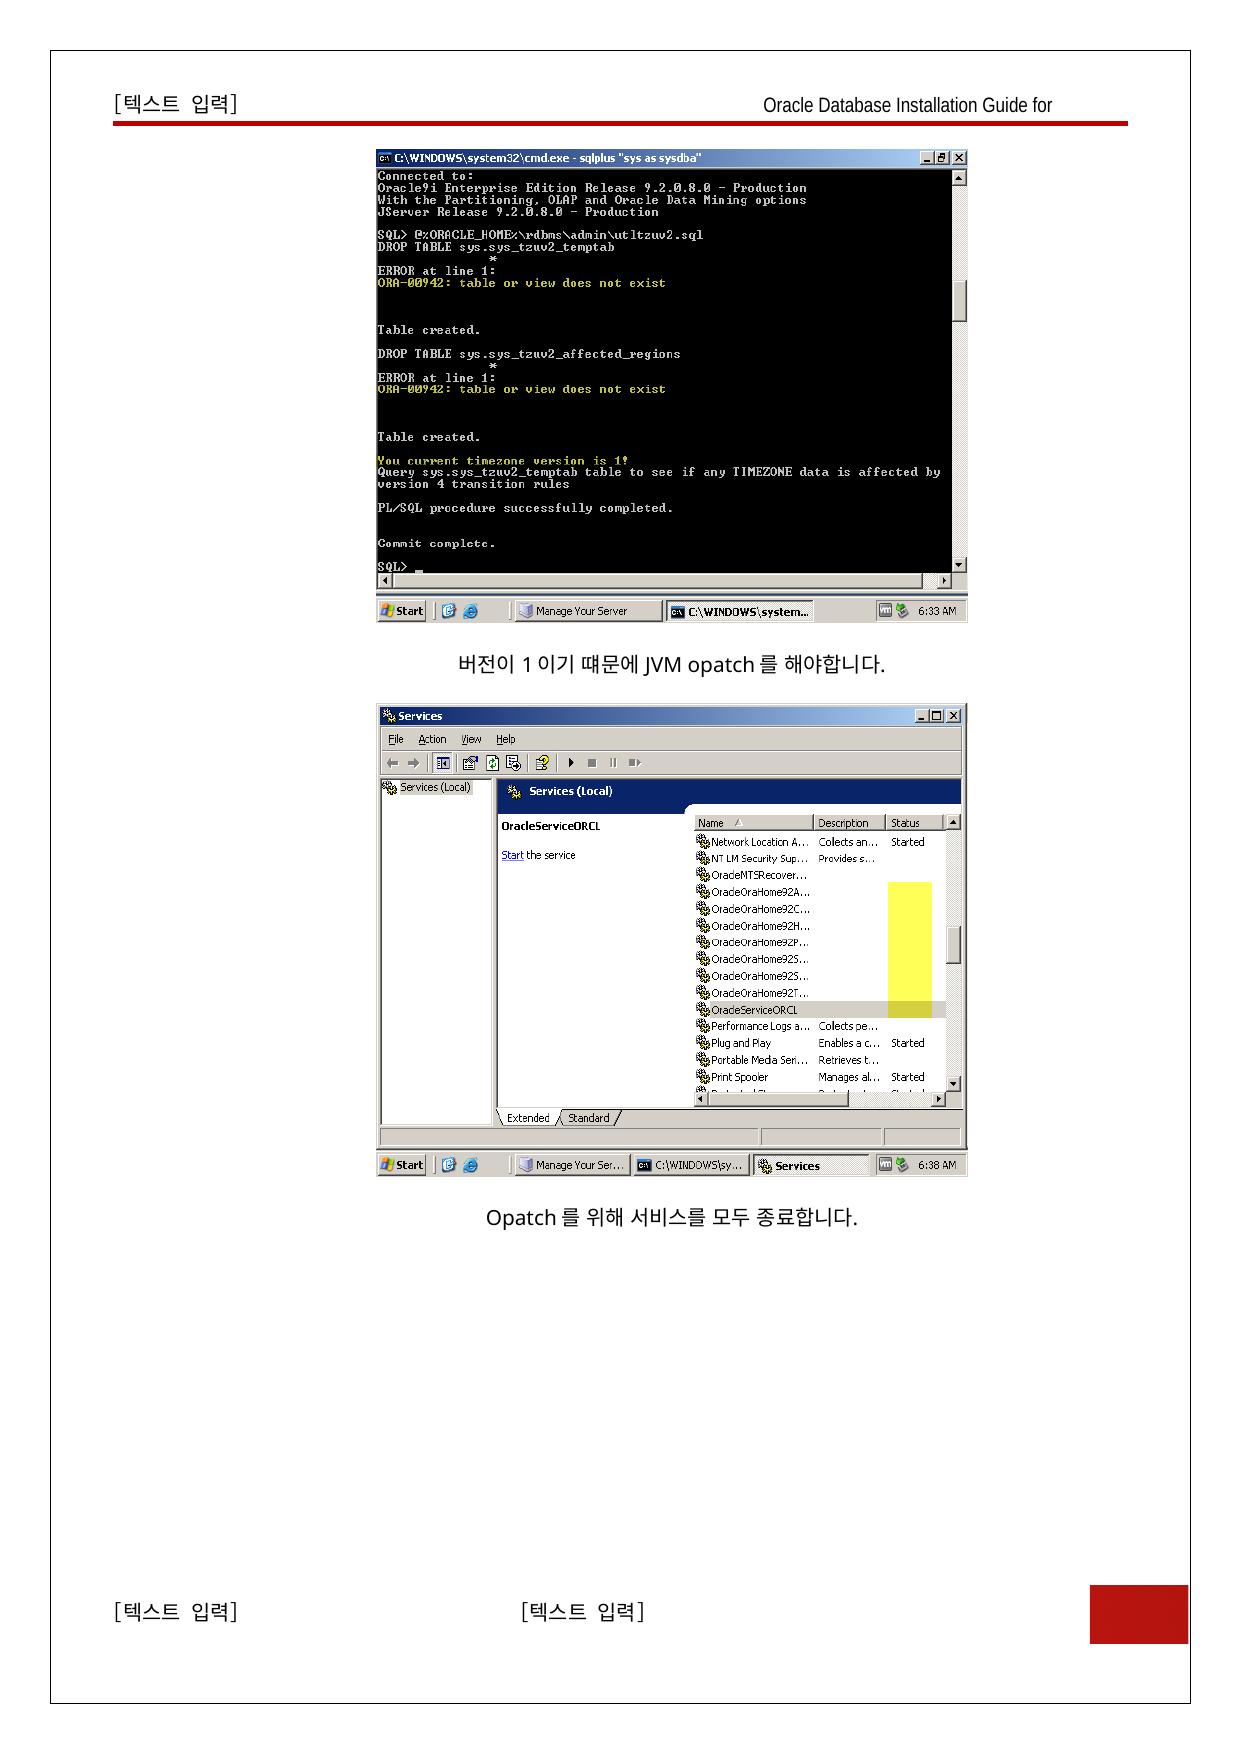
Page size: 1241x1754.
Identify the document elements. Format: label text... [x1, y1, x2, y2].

picture [1089, 1585, 1189, 1644]
text 버전이 1이기 떄문에 JVM opatch를 해야합니다. [216, 648, 1128, 678]
text Opatch를 위해 서비스를 모두 종료합니다. [216, 1201, 1128, 1232]
picture [376, 703, 968, 1177]
picture [376, 149, 968, 623]
